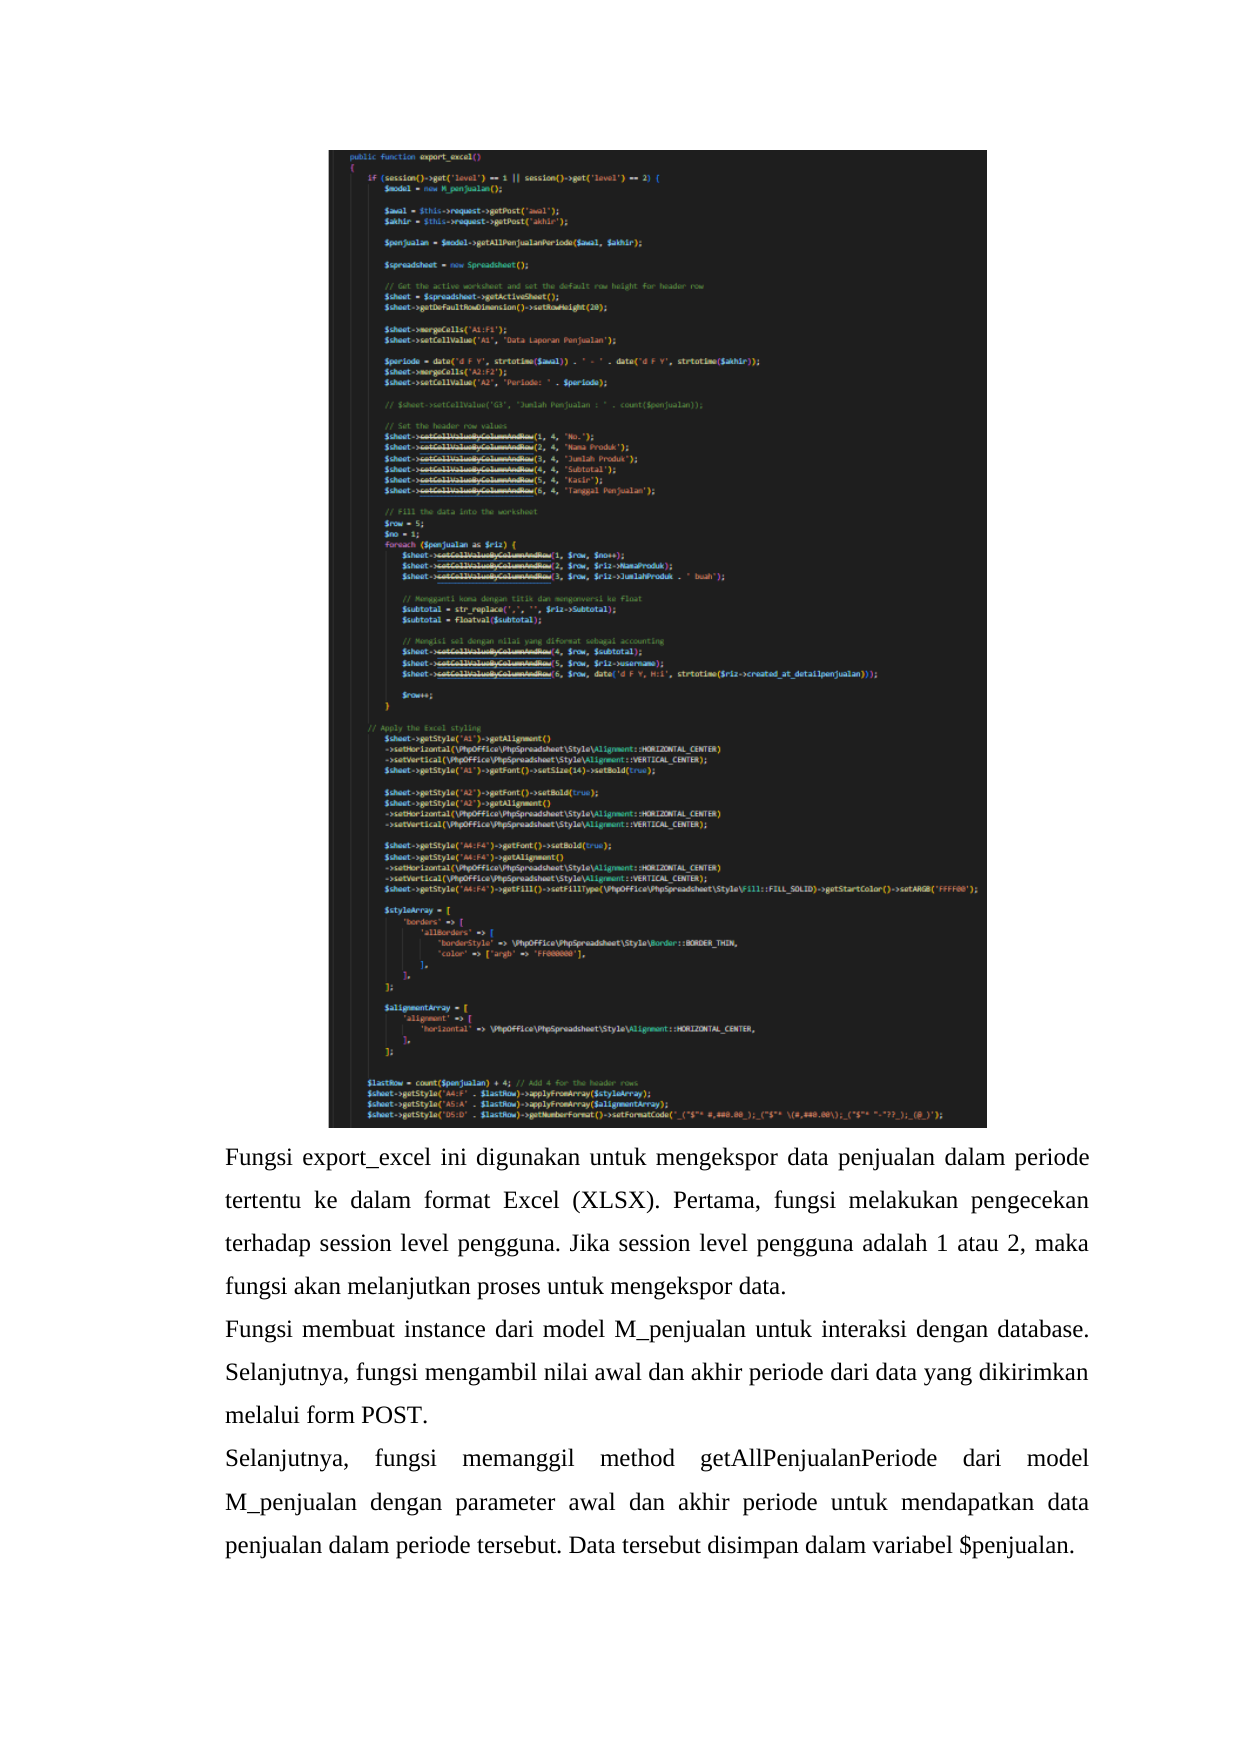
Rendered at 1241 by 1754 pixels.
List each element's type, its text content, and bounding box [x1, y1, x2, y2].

list Selanjutnya, fungsi memanggil method getAllPenjualanPeriode dari model M_penjualan dengan parameter awal dan akhir periode untuk mendapatkan data penjualan dalam periode tersebut. Data tersebut disimpan dalam variabel $penjualan. [225, 1443, 1090, 1558]
picture [328, 150, 987, 1128]
list Fungsi export_excel ini digunakan untuk mengekspor data penjualan dalam periode tertentu ke dalam format Excel (XLSX). Pertama, fungsi melakukan pengecekan terhadap session level pengguna. Jika session level pengguna adalah 1 atau 2, maka fungsi akan melanjutkan proses untuk mengekspor data. [225, 1142, 1090, 1300]
list Fungsi membuat instance dari model M_penjualan untuk interaksi dengan database. Selanjutnya, fungsi mengambil nilai awal dan akhir periode dari data yang dikirimkan melalui form POST. [225, 1314, 1090, 1429]
